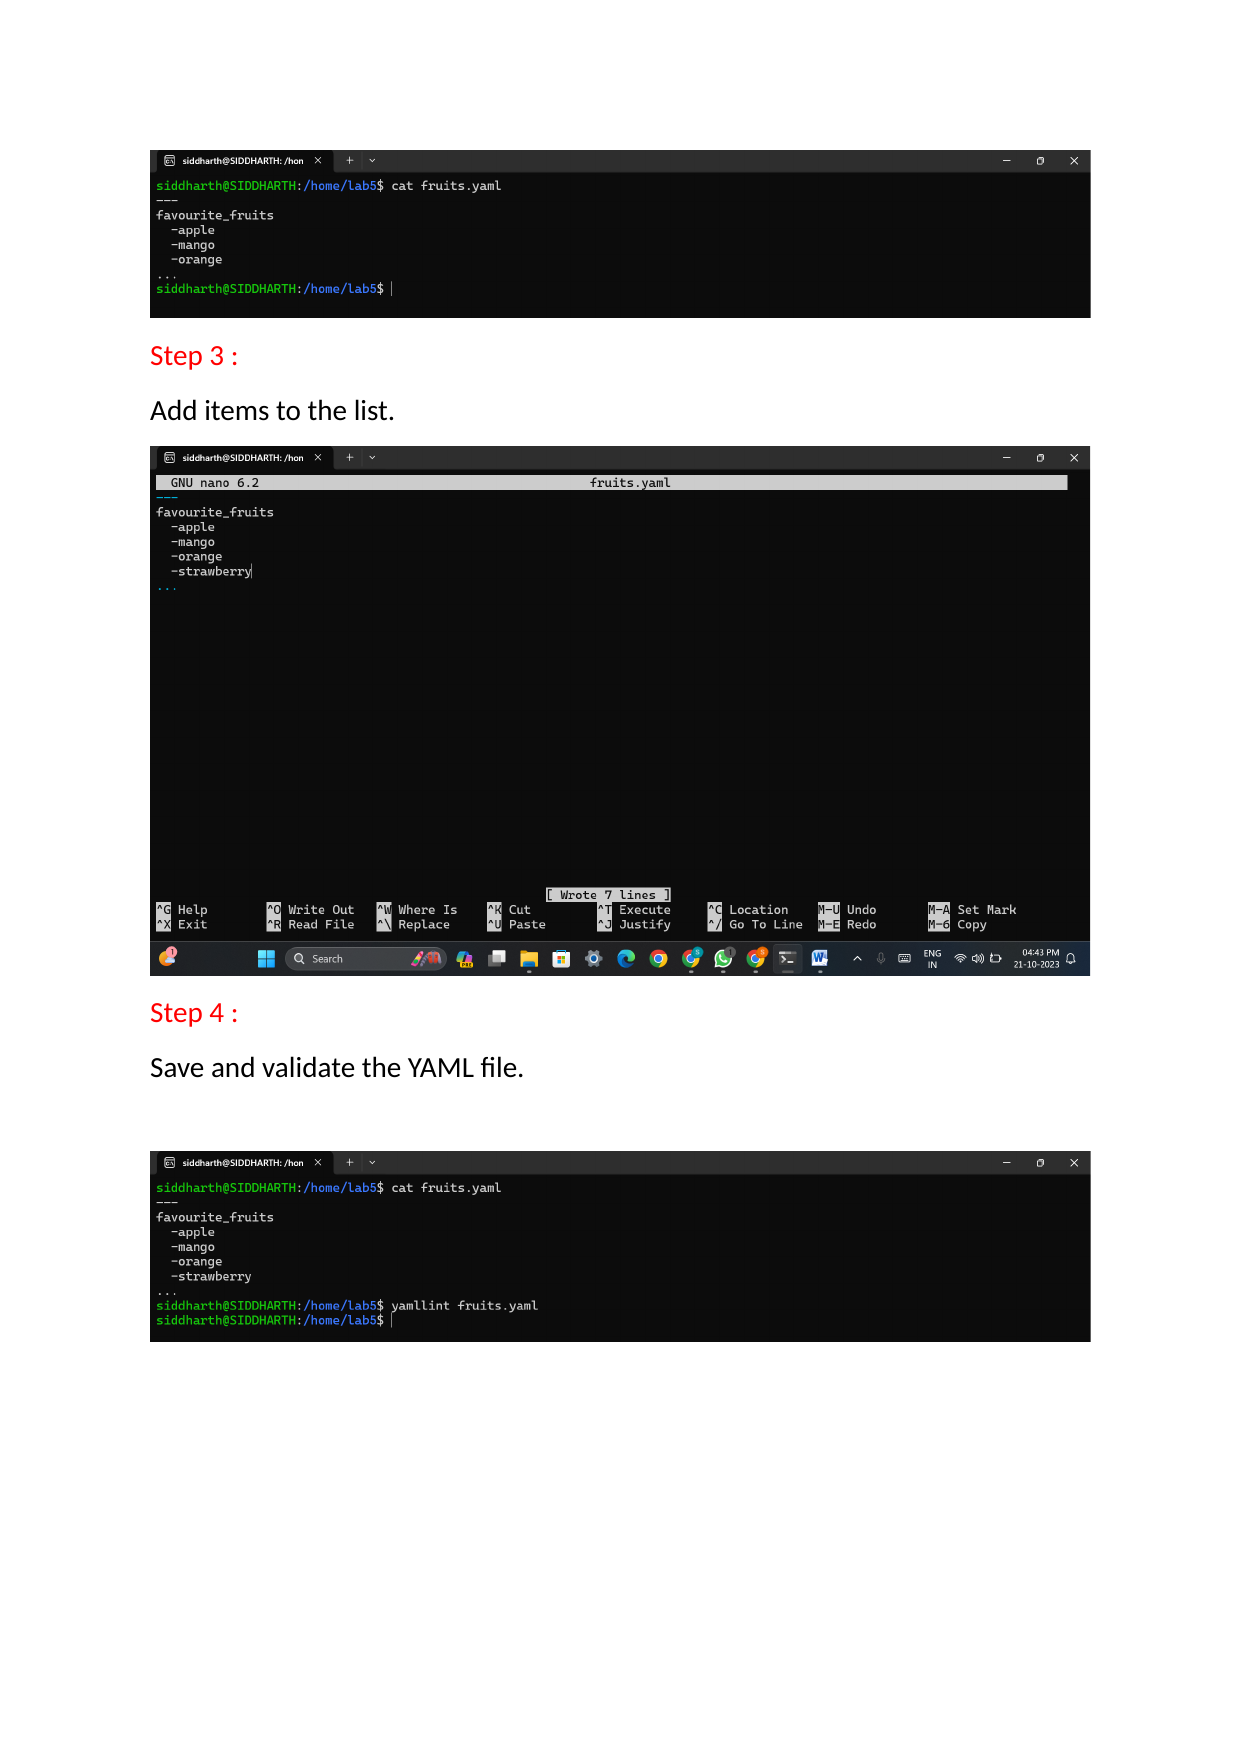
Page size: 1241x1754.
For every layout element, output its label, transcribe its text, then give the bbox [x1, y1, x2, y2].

text Step 3 : [150, 337, 1090, 372]
picture [150, 150, 1091, 318]
text Add items to the list. [150, 392, 1090, 427]
picture [150, 1151, 1091, 1342]
text Save and validate the YAML file. [150, 1049, 1090, 1085]
picture [150, 446, 1091, 976]
text Step 4 : [150, 994, 1090, 1030]
